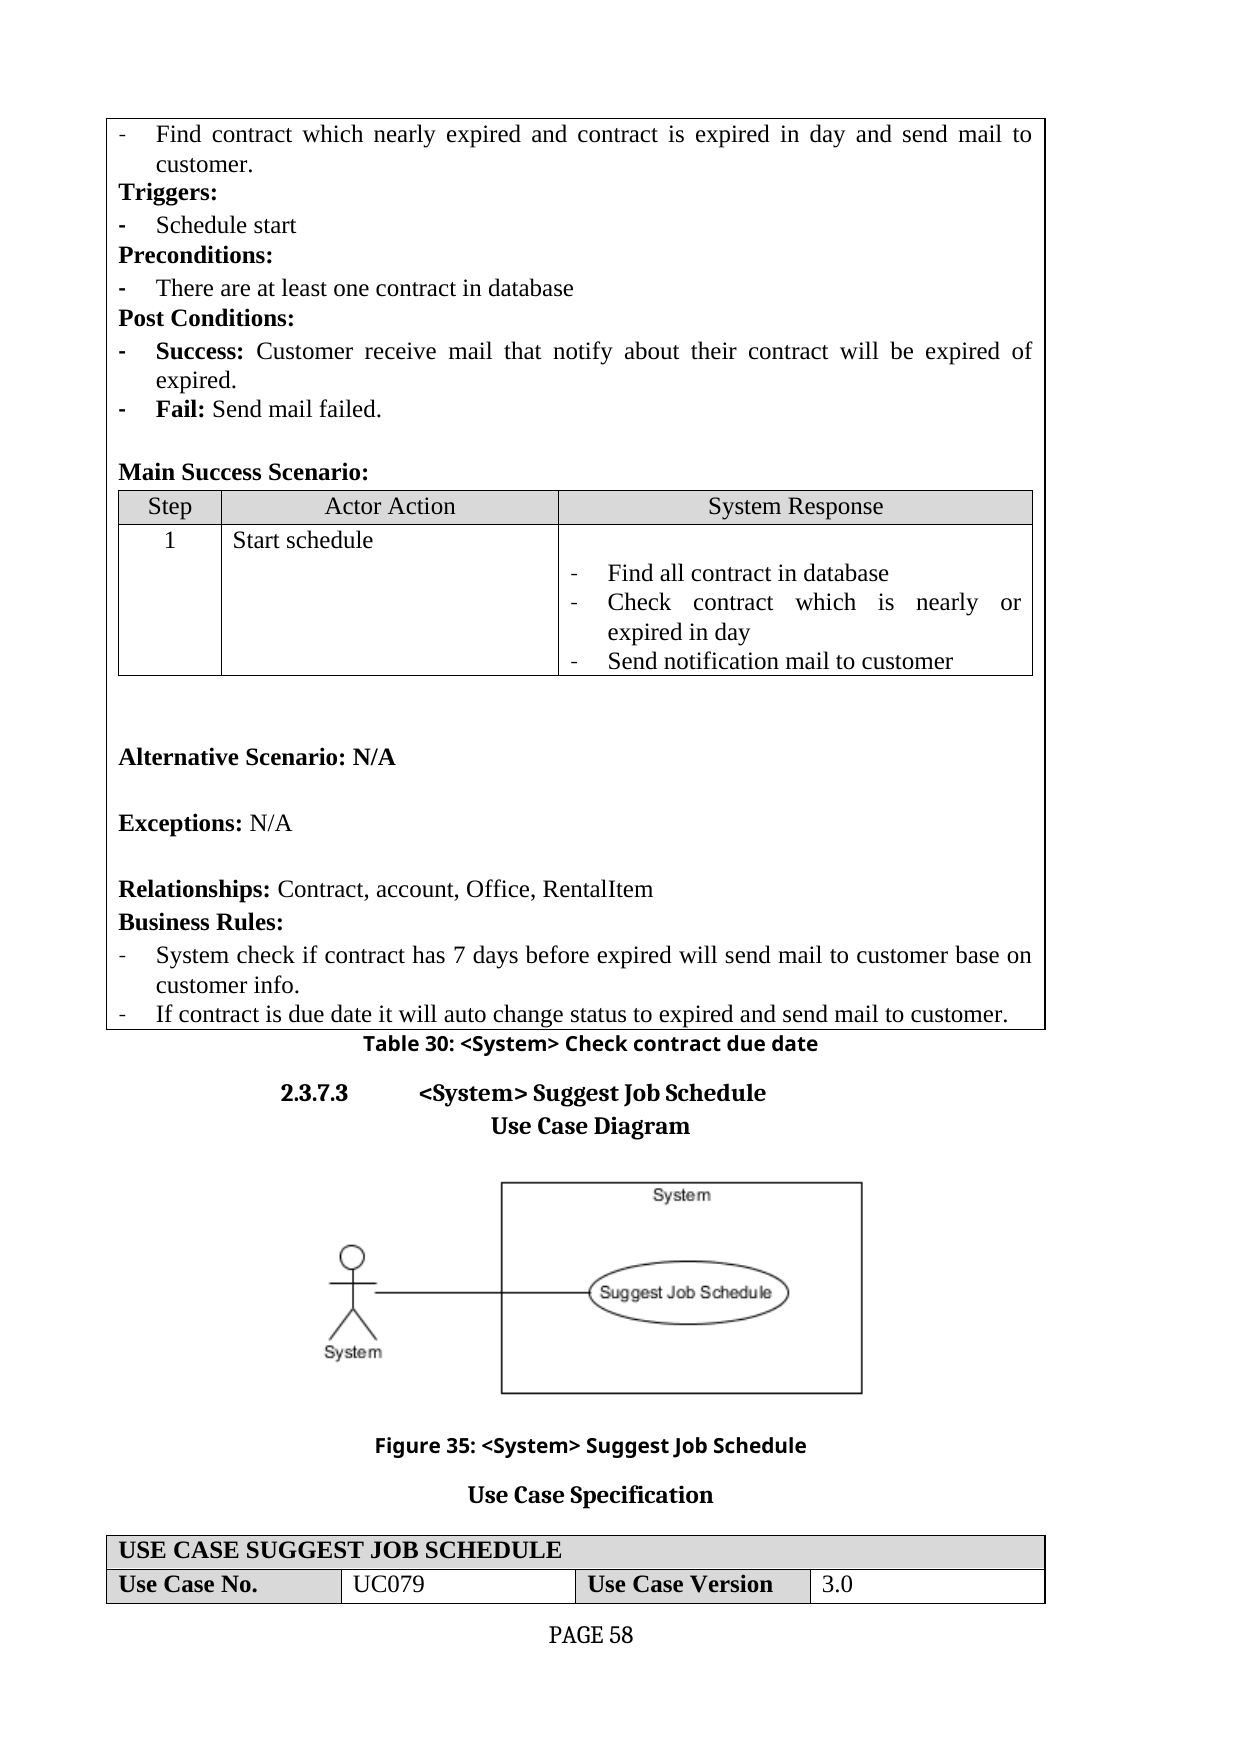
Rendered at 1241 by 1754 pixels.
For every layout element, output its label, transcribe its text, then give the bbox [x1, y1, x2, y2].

table_cell Use Case Version [576, 1570, 810, 1603]
text Use Case Diagram [118, 1112, 1063, 1141]
table_cell Use Case No. [107, 1570, 341, 1603]
table_cell 3.0 [811, 1570, 1044, 1603]
text Use Case Specification [118, 1481, 1063, 1509]
picture [304, 1165, 877, 1407]
subtitle <System> Suggest Job Schedule [281, 1079, 1063, 1107]
table_header USE CASE SUGGEST JOB SCHEDULE [107, 1536, 1044, 1568]
table_cell UC079 [342, 1570, 575, 1603]
